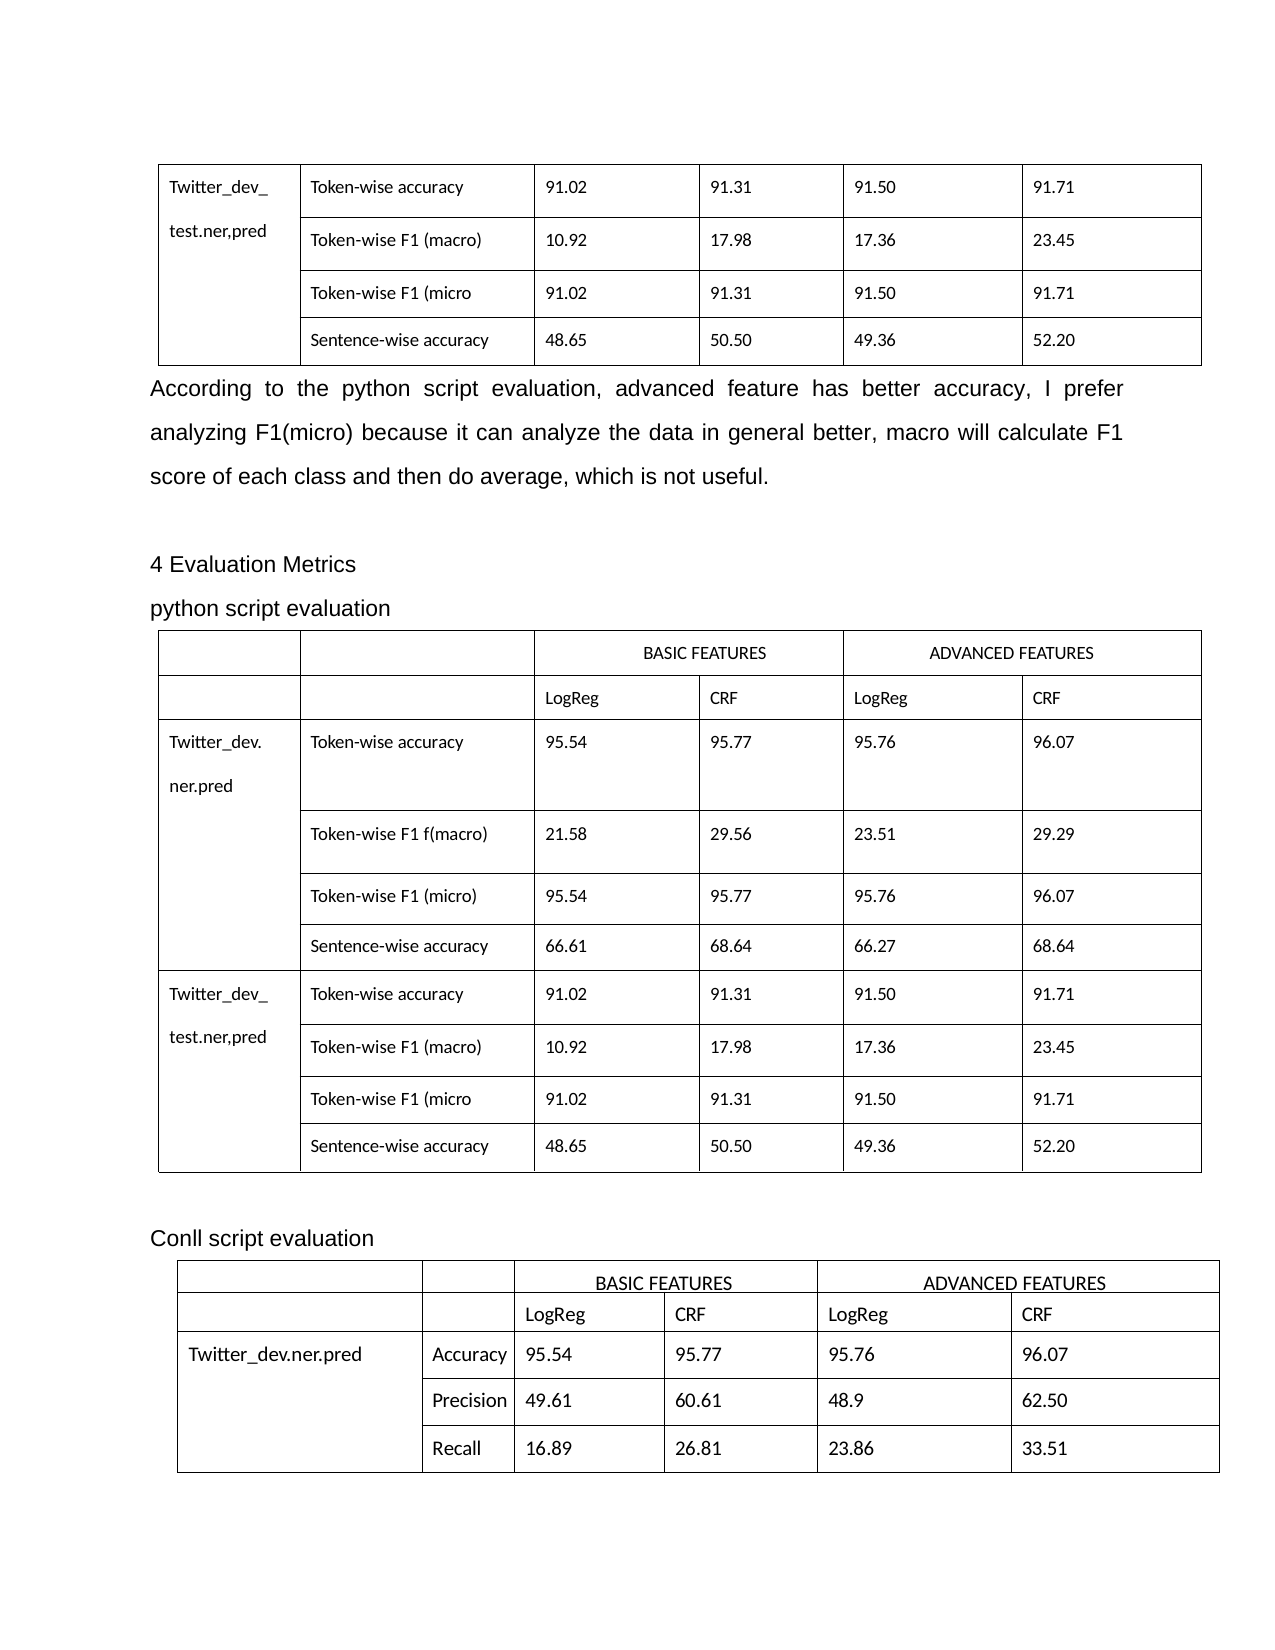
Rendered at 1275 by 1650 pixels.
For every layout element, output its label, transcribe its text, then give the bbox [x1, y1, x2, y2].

table_cell 66.61 [535, 925, 699, 970]
table_cell 91.31 [700, 971, 843, 1024]
table_cell Twitter_dev.ner.pred [159, 720, 300, 970]
table_cell Twitter_dev_test.ner,pred [159, 971, 300, 1171]
table_cell 23.45 [1023, 218, 1201, 269]
table_cell 48.65 [535, 1124, 699, 1171]
table_cell CRF [700, 676, 843, 719]
table_cell [423, 1293, 514, 1331]
table_header BASIC FEATURES [535, 631, 843, 675]
table_cell 91.71 [1023, 971, 1201, 1024]
table_cell 95.54 [535, 720, 699, 810]
table_header [159, 631, 300, 675]
table_cell 91.50 [844, 165, 1022, 217]
table_cell 10.92 [535, 218, 699, 269]
table_cell 21.58 [535, 811, 699, 873]
text 4 Evaluation Metrics [150, 542, 1125, 586]
table_cell 95.54 [535, 874, 699, 923]
table_cell Token-wise F1 (micro) [301, 874, 534, 923]
table_cell LogReg [535, 676, 699, 719]
table_cell Token-wise F1 (macro) [301, 218, 534, 269]
table_cell 29.29 [1023, 811, 1201, 873]
table_cell Twitter_dev.ner.pred [178, 1332, 422, 1472]
table_header [178, 1261, 422, 1292]
table_cell 23.86 [818, 1426, 1011, 1472]
table_cell Recall [423, 1426, 514, 1472]
table_cell LogReg [844, 676, 1022, 719]
table_cell Token-wise F1 (micro [301, 1077, 534, 1123]
table_cell 26.81 [665, 1426, 817, 1472]
table_cell 49.36 [844, 318, 1022, 365]
table_cell 96.07 [1023, 720, 1201, 810]
table_cell 16.89 [515, 1426, 664, 1472]
table_cell 96.07 [1023, 874, 1201, 923]
table_cell 49.36 [844, 1124, 1022, 1171]
table_header [423, 1261, 514, 1292]
table_cell 66.27 [844, 925, 1022, 970]
table_cell 95.54 [515, 1332, 664, 1377]
table_cell 96.07 [1012, 1332, 1219, 1377]
table_cell 33.51 [1012, 1426, 1219, 1472]
table_cell 17.98 [700, 1025, 843, 1076]
text According to the python script evaluation, advanced feature has better accuracy, I prefer analyzing F1(micro) because it can analyze the data in general better, macro will calculate F1 score of each class and then do average, which is not useful. [150, 366, 1125, 498]
table_cell LogReg [515, 1293, 664, 1331]
table_cell 48.65 [535, 318, 699, 365]
table_cell Accuracy [423, 1332, 514, 1377]
table_cell [301, 676, 534, 719]
table_cell CRF [1012, 1293, 1219, 1331]
table_cell 52.20 [1023, 1124, 1201, 1171]
text python script evaluation [150, 586, 1125, 630]
table_cell 91.71 [1023, 271, 1201, 317]
table_cell Token-wise accuracy [301, 720, 534, 810]
table_cell [159, 676, 300, 719]
table_cell 91.50 [844, 271, 1022, 317]
table_cell 17.36 [844, 218, 1022, 269]
table_cell 50.50 [700, 1124, 843, 1171]
table_cell Precision [423, 1379, 514, 1425]
table_cell 91.31 [700, 165, 843, 217]
table_cell 95.76 [818, 1332, 1011, 1377]
table_cell 60.61 [665, 1379, 817, 1425]
table_cell 91.50 [844, 971, 1022, 1024]
table_cell 91.02 [535, 971, 699, 1024]
table_cell Sentence-wise accuracy [301, 1124, 534, 1171]
table_cell Token-wise F1 (micro [301, 271, 534, 317]
table_cell 62.50 [1012, 1379, 1219, 1425]
table_cell 95.76 [844, 874, 1022, 923]
table_cell LogReg [818, 1293, 1011, 1331]
table_cell 95.77 [665, 1332, 817, 1377]
table_header BASIC FEATURES [515, 1261, 817, 1292]
table_cell CRF [1023, 676, 1201, 719]
table_cell 17.36 [844, 1025, 1022, 1076]
table_cell 29.56 [700, 811, 843, 873]
table_cell Token-wise F1 f(macro) [301, 811, 534, 873]
table_cell 91.71 [1023, 1077, 1201, 1123]
table_cell 95.76 [844, 720, 1022, 810]
table_cell 91.50 [844, 1077, 1022, 1123]
table_cell 10.92 [535, 1025, 699, 1076]
table_cell 48.9 [818, 1379, 1011, 1425]
table_cell 68.64 [700, 925, 843, 970]
text Conll script evaluation [150, 1216, 1125, 1260]
table_cell Sentence-wise accuracy [301, 318, 534, 365]
table_cell Token-wise accuracy [301, 971, 534, 1024]
table_cell 23.51 [844, 811, 1022, 873]
table_header [301, 631, 534, 675]
table_header ADVANCED FEATURES [818, 1261, 1219, 1292]
table_cell Token-wise accuracy [301, 165, 534, 217]
table_cell 95.77 [700, 874, 843, 923]
table_cell 91.02 [535, 1077, 699, 1123]
table_cell 95.77 [700, 720, 843, 810]
table_cell 23.45 [1023, 1025, 1201, 1076]
table_cell 52.20 [1023, 318, 1201, 365]
table_cell 91.02 [535, 165, 699, 217]
table_cell 49.61 [515, 1379, 664, 1425]
table_cell 91.31 [700, 1077, 843, 1123]
table_cell 68.64 [1023, 925, 1201, 970]
table_cell 50.50 [700, 318, 843, 365]
table_cell [178, 1293, 422, 1331]
table_cell Sentence-wise accuracy [301, 925, 534, 970]
table_cell Twitter_dev_test.ner,pred [159, 165, 300, 365]
table_header ADVANCED FEATURES [844, 631, 1201, 675]
table_cell 91.02 [535, 271, 699, 317]
table_cell 17.98 [700, 218, 843, 269]
table_cell 91.31 [700, 271, 843, 317]
table_cell 91.71 [1023, 165, 1201, 217]
table_cell Token-wise F1 (macro) [301, 1025, 534, 1076]
table_cell CRF [665, 1293, 817, 1331]
